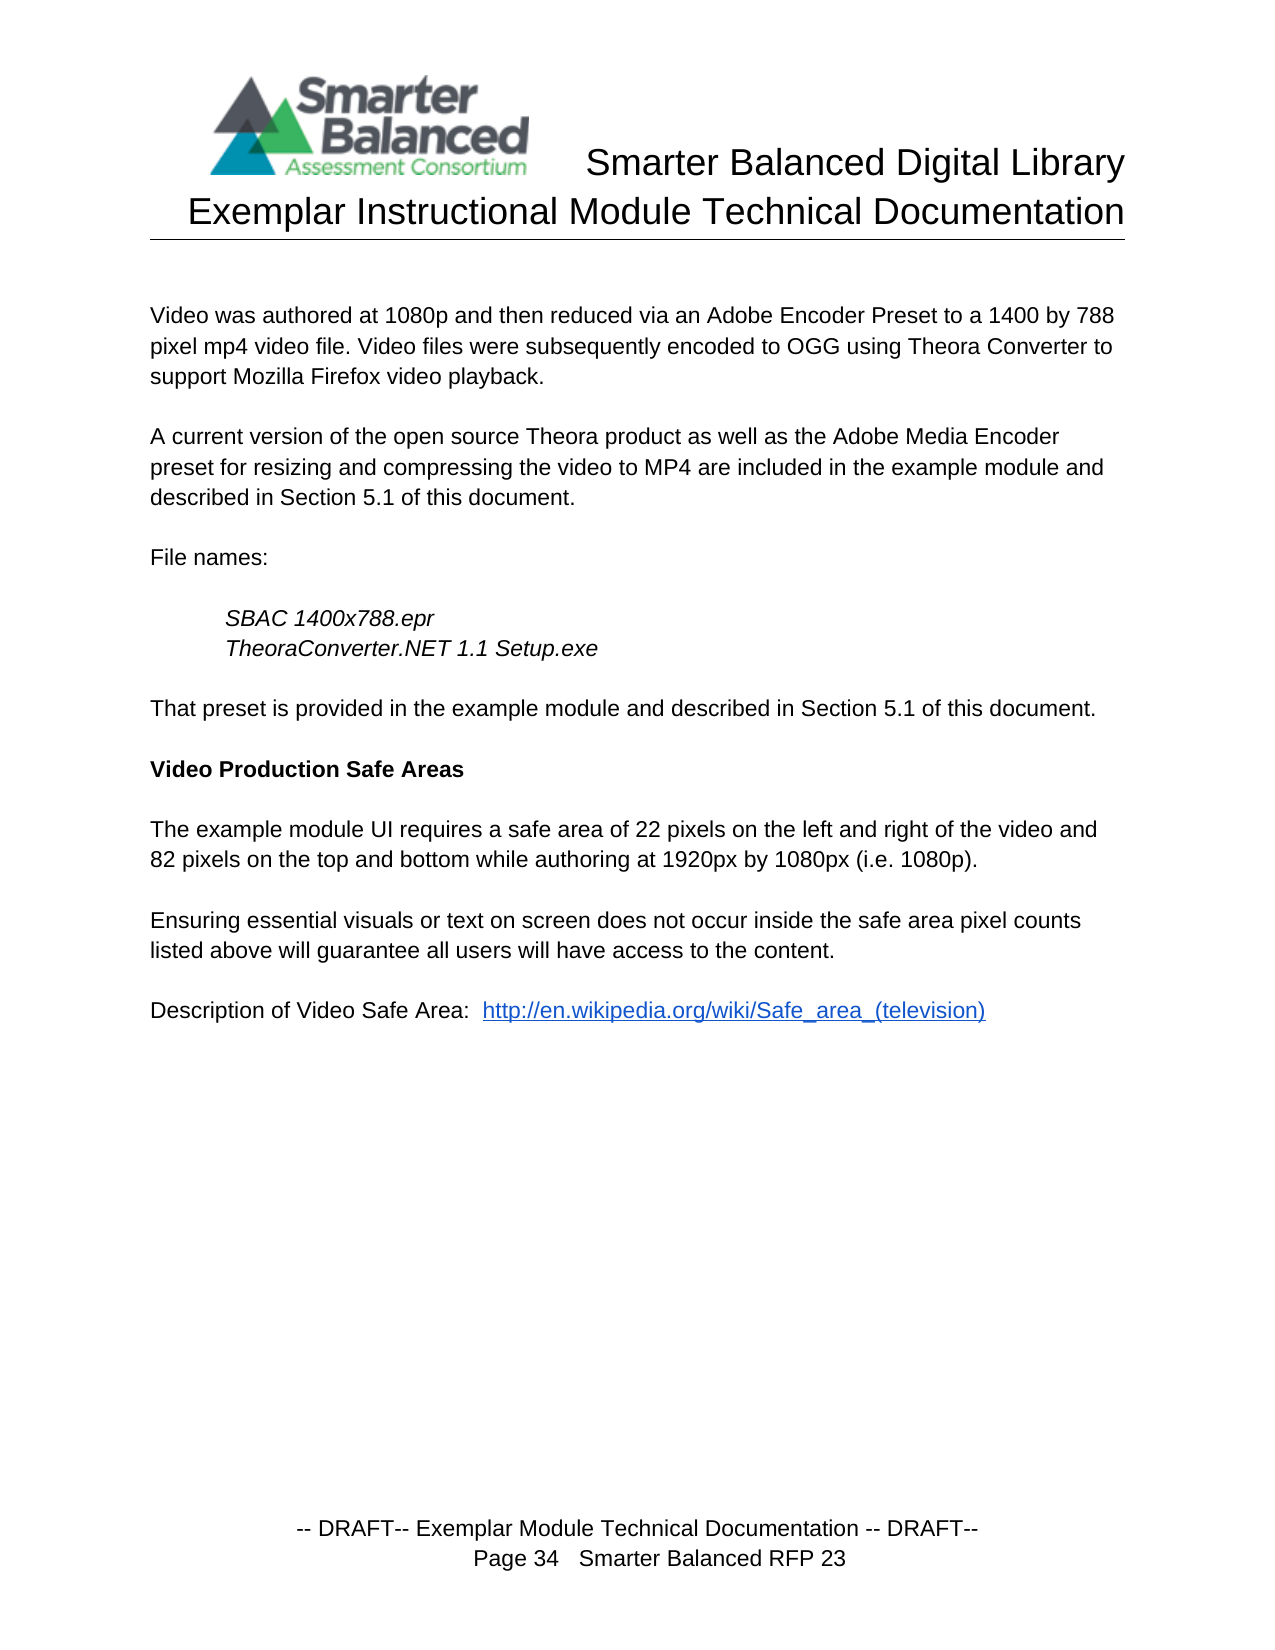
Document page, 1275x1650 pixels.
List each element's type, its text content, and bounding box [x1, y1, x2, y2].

text A current version of the open source Theora product as well as the Adobe Media Encoder preset for resizing and compressing the video to MP4 are included in the example module and described in Section 5.1 of this document. [150, 423, 1125, 510]
text Video Production Safe Areas [150, 756, 1125, 782]
text That preset is provided in the example module and described in Section 5.1 of this document. [150, 695, 1125, 722]
text Video was authored at 1080p and then reduced via an Adobe Encoder Preset to a 1400 by 788 pixel mp4 video file. Video files were subsequently encoded to OGG using Theora Converter to support Mozilla Firefox video playback. [150, 302, 1125, 389]
text SBAC 1400x788.epr [225, 604, 1125, 631]
text The example module UI requires a safe area of 22 pixels on the left and right of the video and 82 pixels on the top and bottom while authoring at 1920px by 1080px (i.e. 1080p). [150, 816, 1125, 873]
text File names: [150, 544, 1125, 571]
picture [210, 75, 529, 175]
text Description of Video Safe Area: http://en.wikipedia.org/wiki/Safe_area_(television) [150, 997, 1125, 1024]
text TheoraConverter.NET 1.1 Setup.exe [225, 635, 1125, 661]
text Ensuring essential visuals or text on screen does not occur inside the safe area pixel counts listed above will guarantee all users will have access to the content. [150, 907, 1125, 963]
